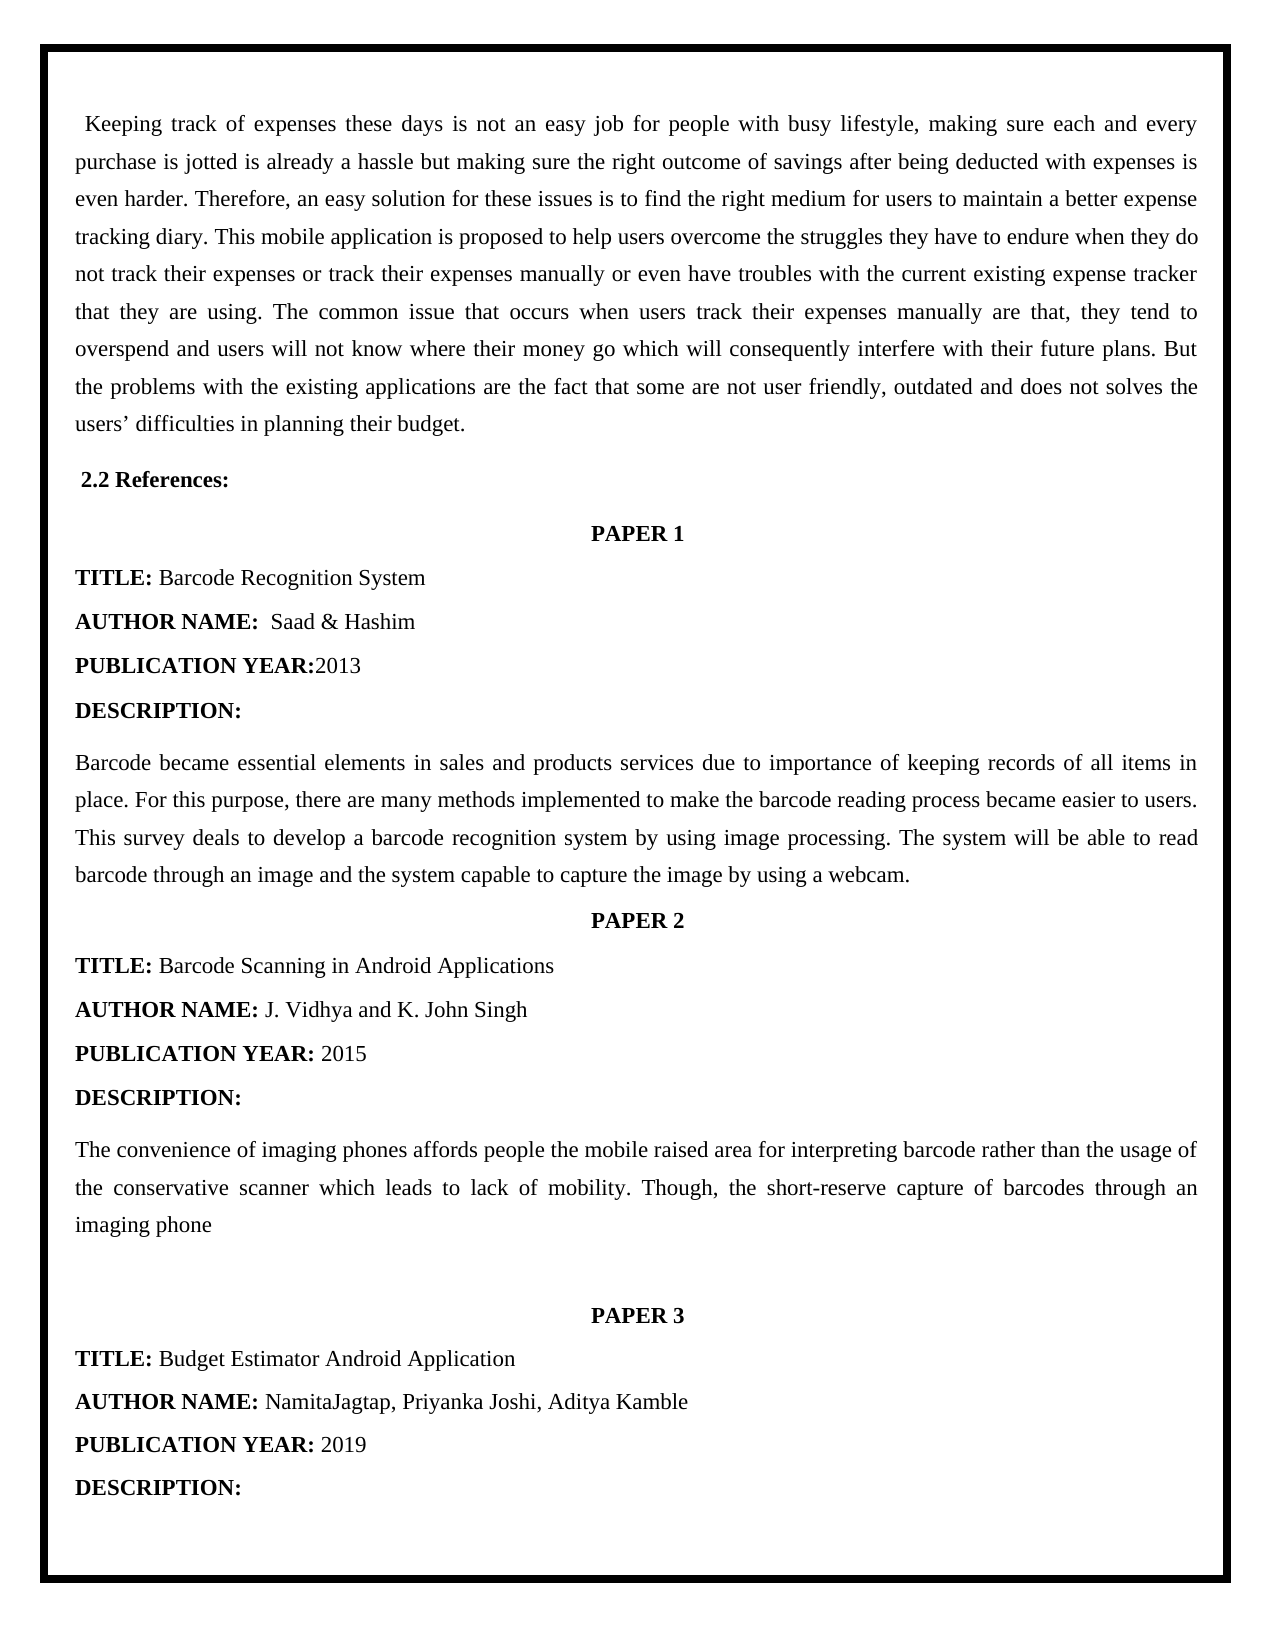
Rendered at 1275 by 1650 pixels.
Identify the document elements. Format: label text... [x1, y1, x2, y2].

text PAPER 2 [75, 907, 1200, 934]
text DESCRIPTION: [75, 1474, 1200, 1501]
text AUTHOR NAME: Saad & Hashim [75, 608, 1200, 635]
text Barcode became essential elements in sales and products services due to importance of keeping records of all items in place. For this purpose, there are many methods implemented to make the barcode reading process became easier to users. This survey deals to develop a barcode recognition system by using image processing. The system will be able to read barcode through an image and the system capable to capture the image by using a webcam. [75, 740, 1200, 890]
text PAPER 1 [75, 519, 1200, 547]
text PUBLICATION YEAR: 2015 [75, 1039, 1200, 1067]
text 2.2 References: [75, 466, 1200, 493]
text AUTHOR NAME: J. Vidhya and K. John Singh [75, 995, 1200, 1023]
text PUBLICATION YEAR: 2019 [75, 1431, 1200, 1458]
text TITLE: Budget Estimator Android Application [75, 1345, 1200, 1372]
text The convenience of imaging phones affords people the mobile raised area for interpreting barcode rather than the usage of the conservative scanner which leads to lack of mobility. Though, the short-reserve capture of barcodes through an imaging phone [75, 1128, 1200, 1240]
text TITLE: Barcode Recognition System [75, 564, 1200, 591]
text DESCRIPTION: [75, 1084, 1200, 1111]
text Keeping track of expenses these days is not an easy job for people with busy lifestyle, making sure each and every purchase is jotted is already a hassle but making sure the right outcome of savings after being deducted with expenses is even harder. Therefore, an easy solution for these issues is to find the right medium for users to maintain a better expense tracking diary. This mobile application is proposed to help users overcome the struggles they have to endure when they do not track their expenses or track their expenses manually or even have troubles with the current existing expense tracker that they are using. The common issue that occurs when users track their expenses manually are that, they tend to overspend and users will not know where their money go which will consequently interfere with their future plans. But the problems with the existing applications are the fact that some are not user friendly, outdated and does not solves the users’ difficulties in planning their budget. [75, 102, 1200, 439]
text PAPER 3 [75, 1301, 1200, 1329]
text TITLE: Barcode Scanning in Android Applications [75, 951, 1200, 979]
text DESCRIPTION: [75, 696, 1200, 724]
text AUTHOR NAME: NamitaJagtap, Priyanka Joshi, Aditya Kamble [75, 1388, 1200, 1415]
text PUBLICATION YEAR:2013 [75, 652, 1200, 679]
